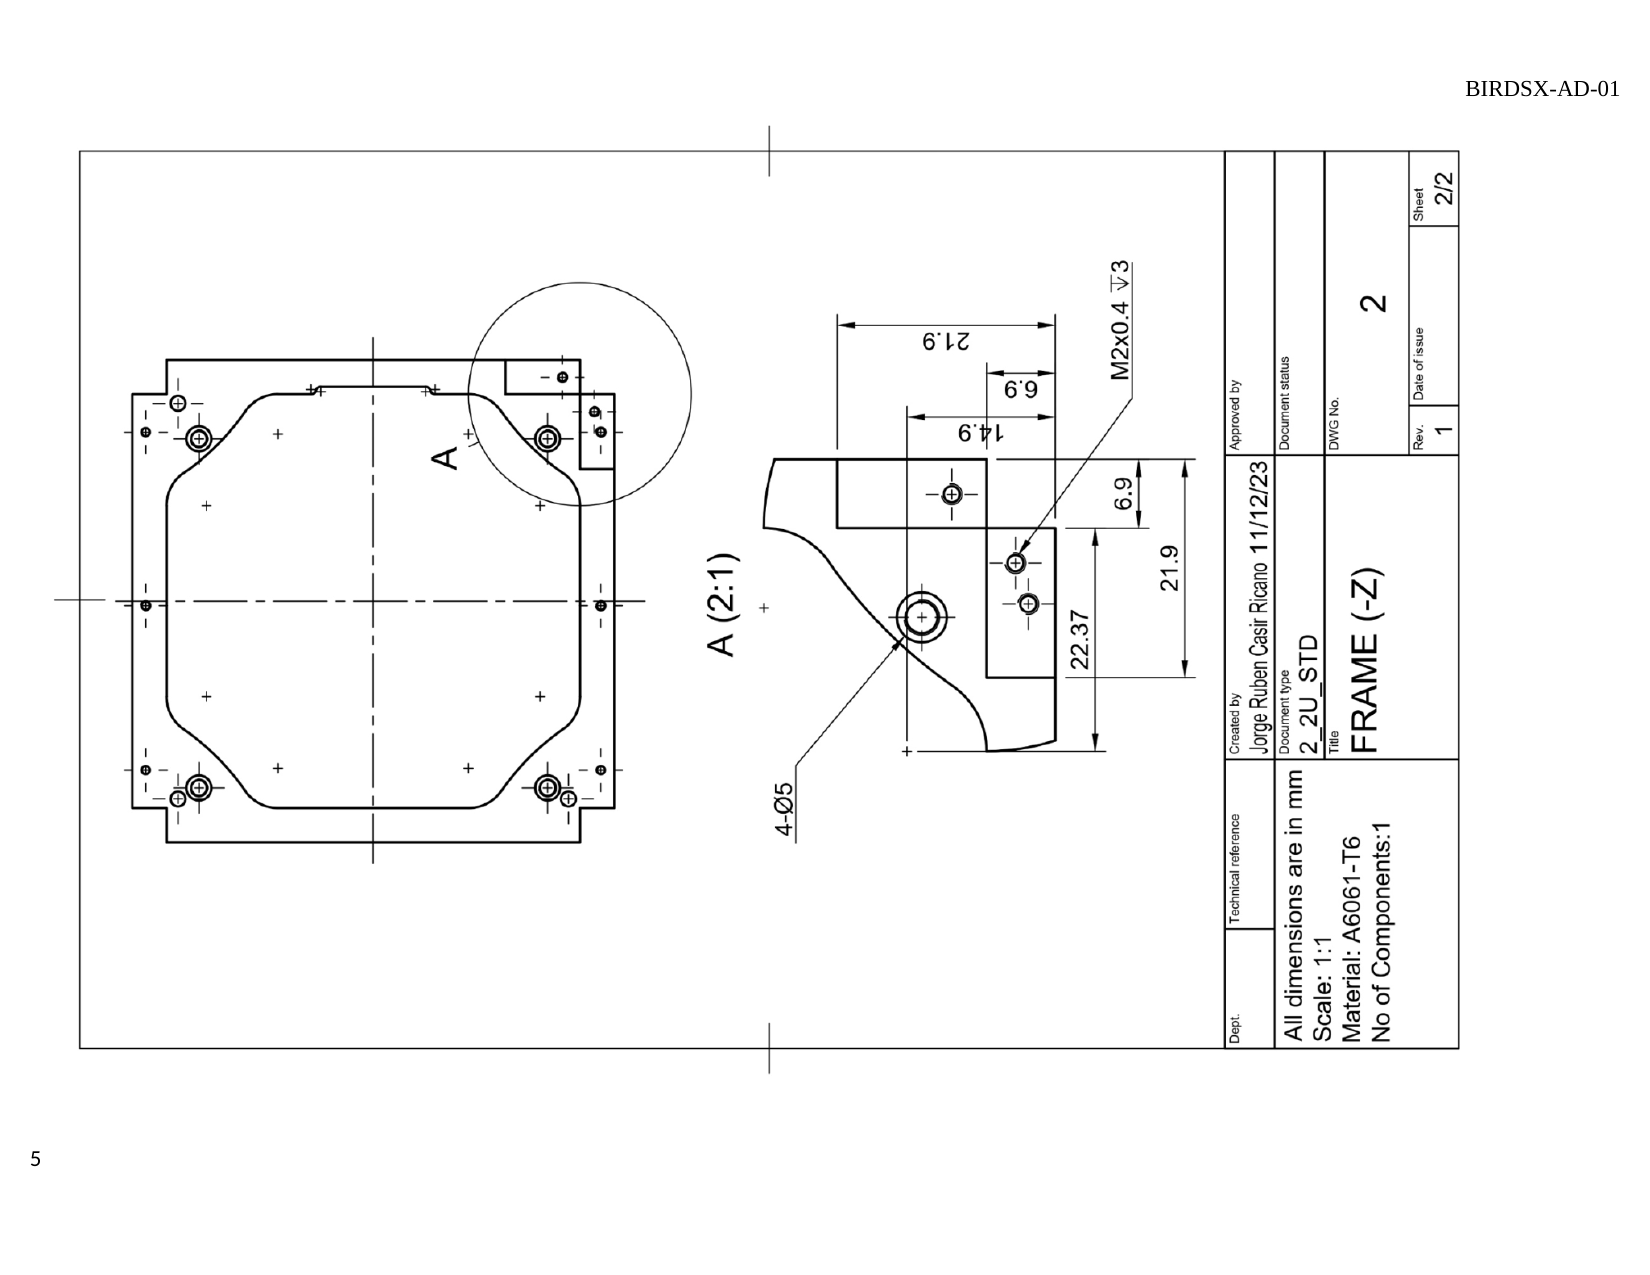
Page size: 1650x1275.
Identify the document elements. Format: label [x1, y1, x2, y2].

picture [31, 103, 1508, 1147]
